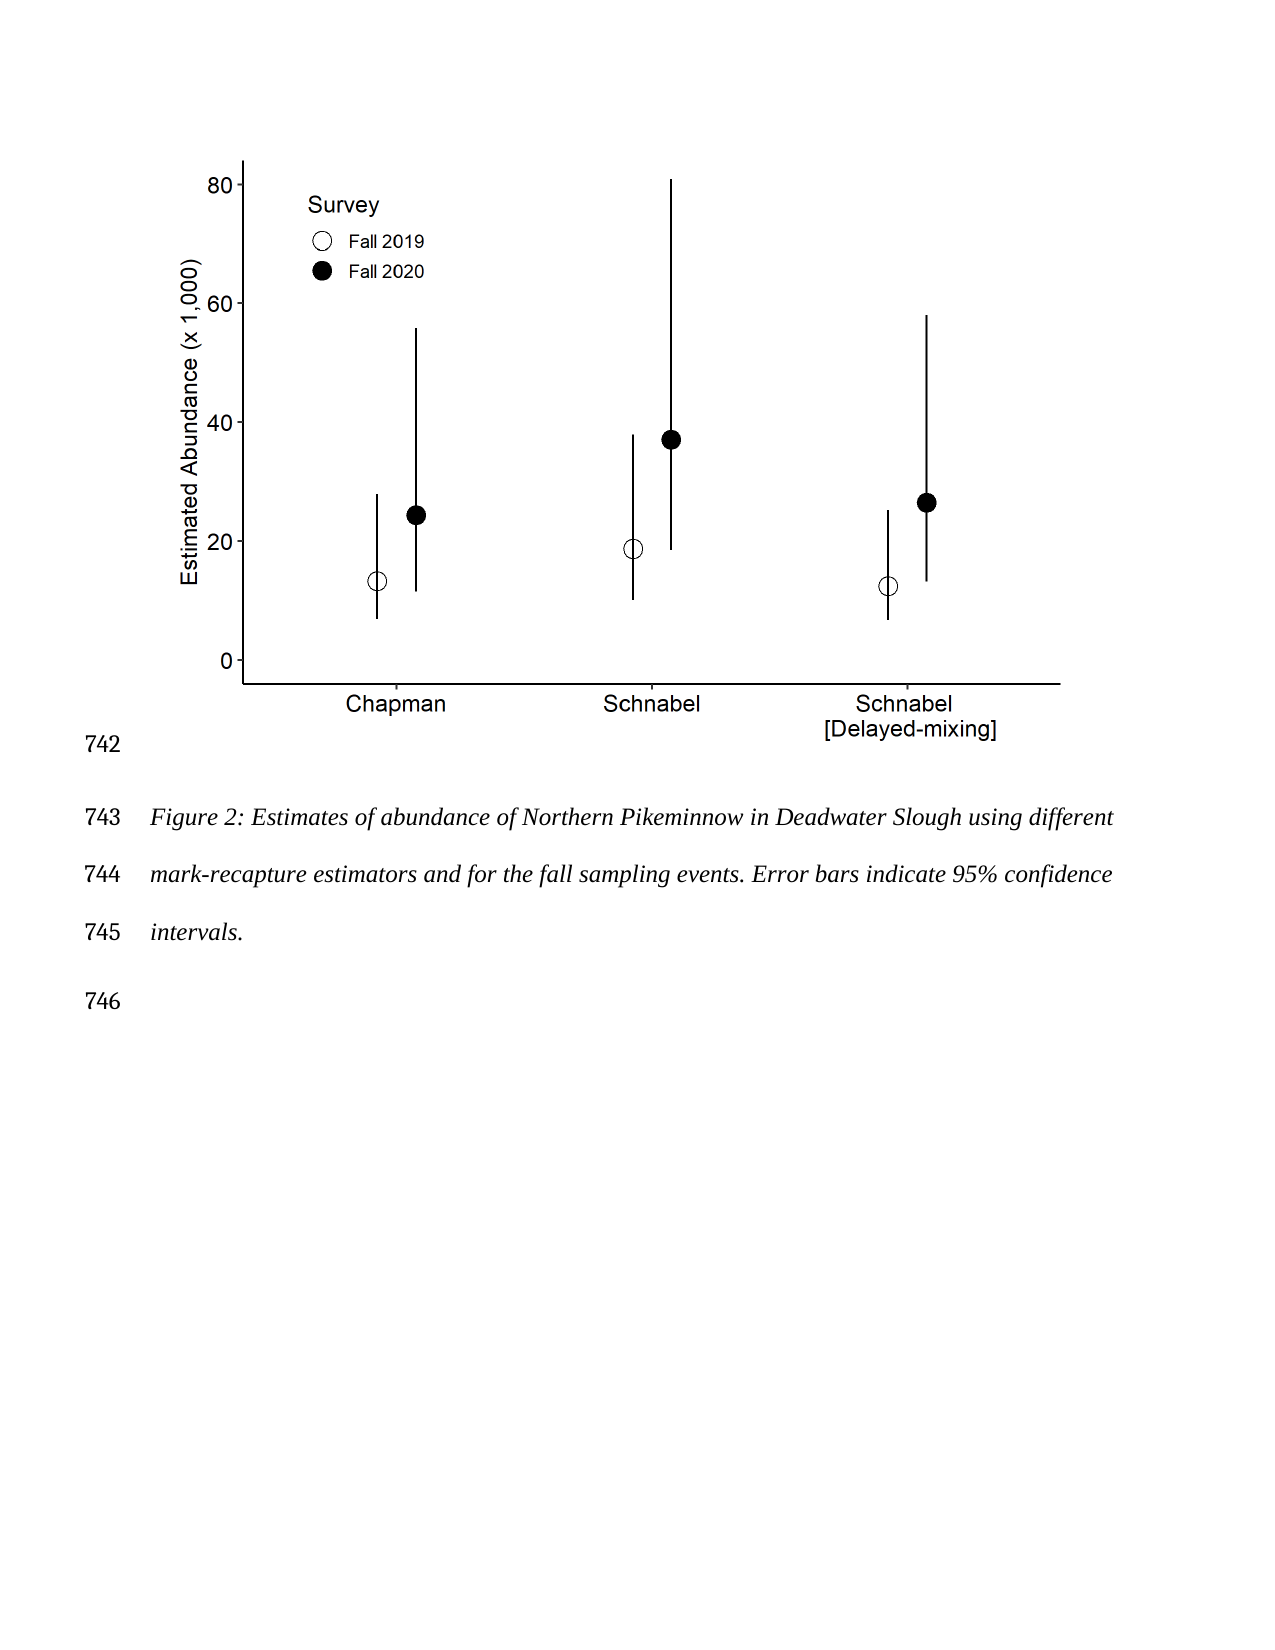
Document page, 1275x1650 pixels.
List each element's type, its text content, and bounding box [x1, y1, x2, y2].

text Figure 2: Estimates of abundance of Northern Pikeminnow in Deadwater Slough using different mark-recapture estimators and for the fall sampling events. Error bars indicate 95% confidence intervals. [150, 802, 1125, 945]
picture [168, 150, 1072, 752]
